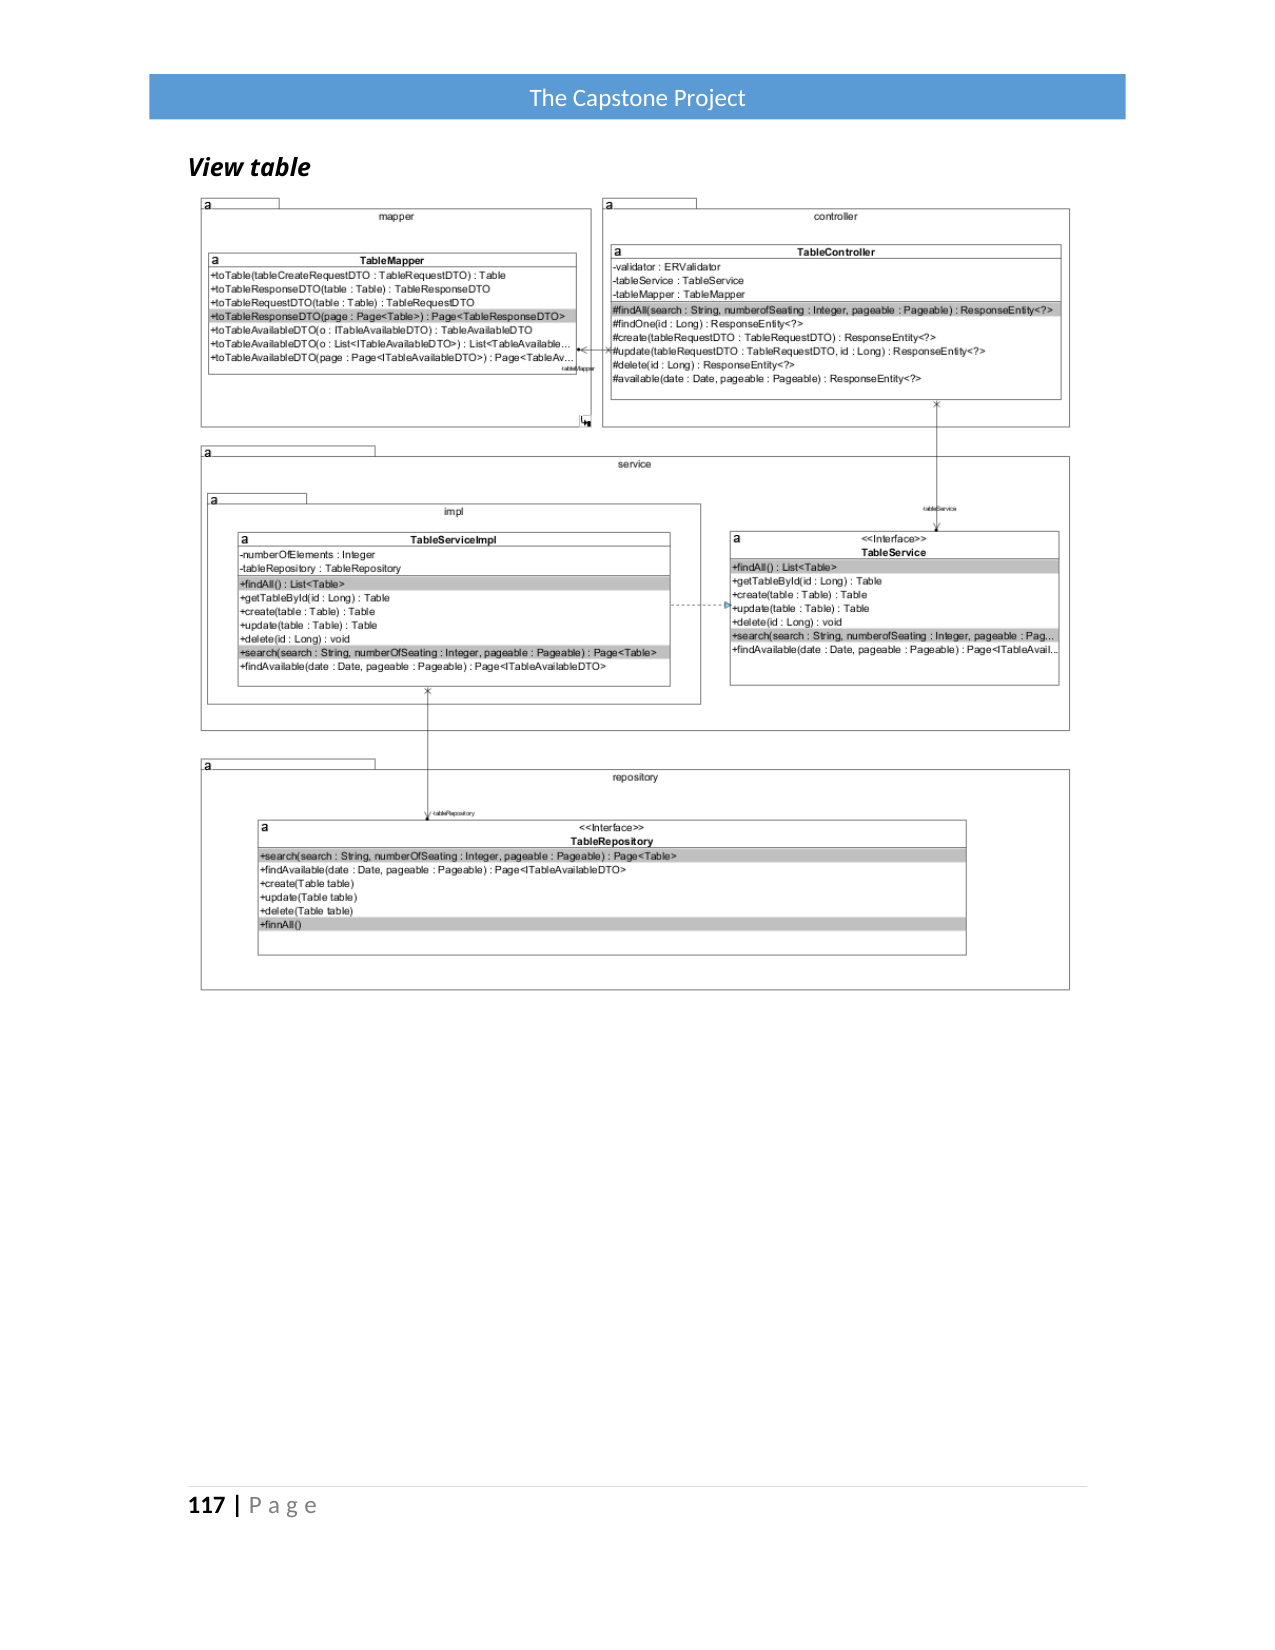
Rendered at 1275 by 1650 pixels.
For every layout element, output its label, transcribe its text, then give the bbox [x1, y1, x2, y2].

text View table [187, 150, 1087, 184]
picture [187, 184, 1088, 1002]
